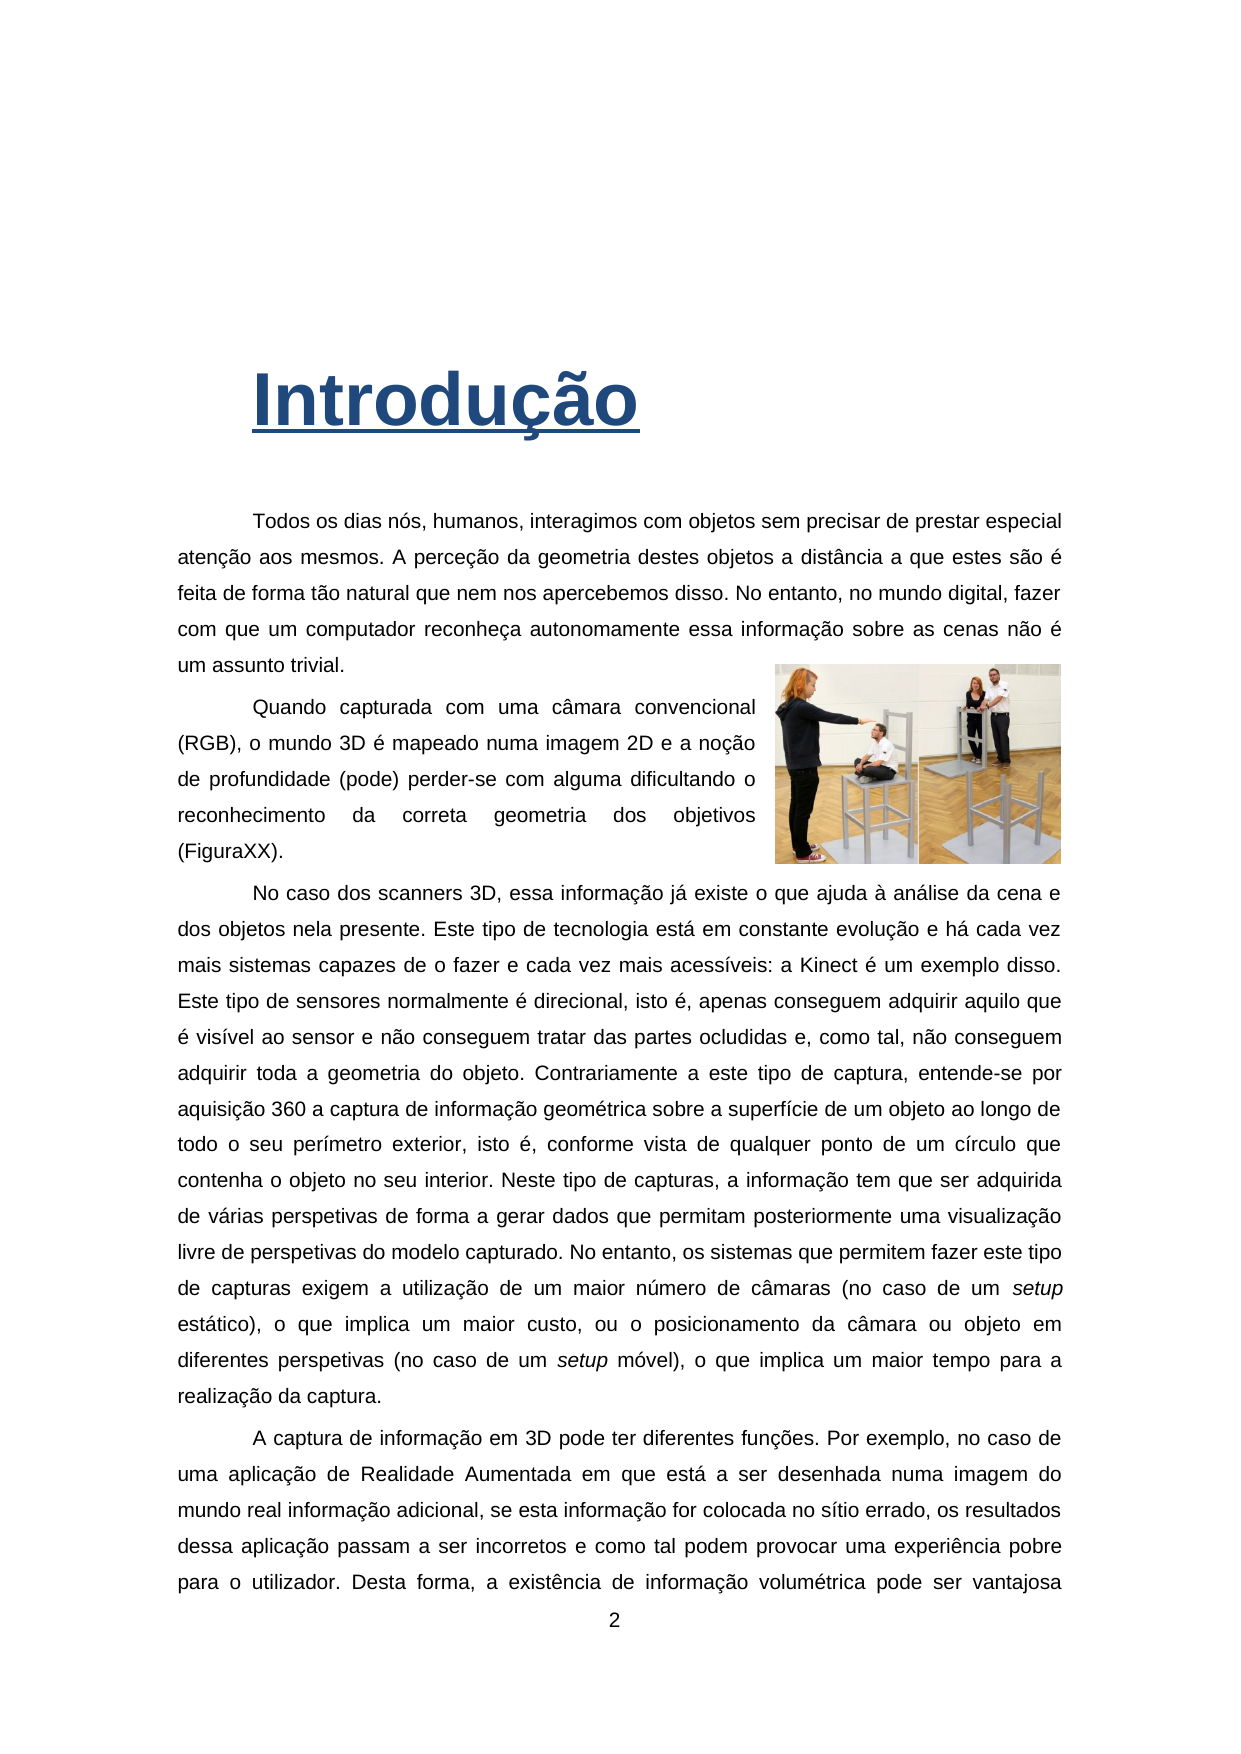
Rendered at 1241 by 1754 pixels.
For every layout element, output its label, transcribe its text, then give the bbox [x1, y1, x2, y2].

text Todos os dias nós, humanos, interagimos com objetos sem precisar de prestar especial atenção aos mesmos. A perceção da geometria destes objetos a distância a que estes são é feita de forma tão natural que nem nos apercebemos disso. No entanto, no mundo digital, fazer com que um computador reconheça autonomamente essa informação sobre as cenas não é um assunto trivial. [177, 509, 1063, 677]
picture [775, 664, 1061, 864]
title Introdução [177, 354, 1063, 441]
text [177, 1426, 1063, 1594]
text No caso dos scanners 3D, essa informação já existe o que ajuda à análise da cena e dos objetos nela presente. Este tipo de tecnologia está em constante evolução e há cada vez mais sistemas capazes de o fazer e cada vez mais acessíveis: a Kinect é um exemplo disso. Este tipo de sensores normalmente é direcional, isto é, apenas conseguem adquirir aquilo que é visível ao sensor e não conseguem tratar das partes ocludidas e, como tal, não conseguem adquirir toda a geometria do objeto. Contrariamente a este tipo de captura, entende-se por aquisição 360 a captura de informação geométrica sobre a superfície de um objeto ao longo de todo o seu perímetro exterior, isto é, conforme vista de qualquer ponto de um círculo que contenha o objeto no seu interior. Neste tipo de capturas, a informação tem que ser adquirida de várias perspetivas de forma a gerar dados que permitam posteriormente uma visualização livre de perspetivas do modelo capturado. No entanto, os sistemas que permitem fazer este tipo de capturas exigem a utilização de um maior número de câmaras (no caso de um setup estático), o que implica um maior custo, ou o posicionamento da câmara ou objeto em diferentes perspetivas (no caso de um setup móvel), o que implica um maior tempo para a realização da captura. [177, 881, 1063, 1408]
text Quando capturada com uma câmara convencional (RGB), o mundo 3D é mapeado numa imagem 2D e a noção de profundidade (pode) perder-se com alguma dificultando o reconhecimento da correta geometria dos objetivos (FiguraXX). [177, 695, 775, 862]
